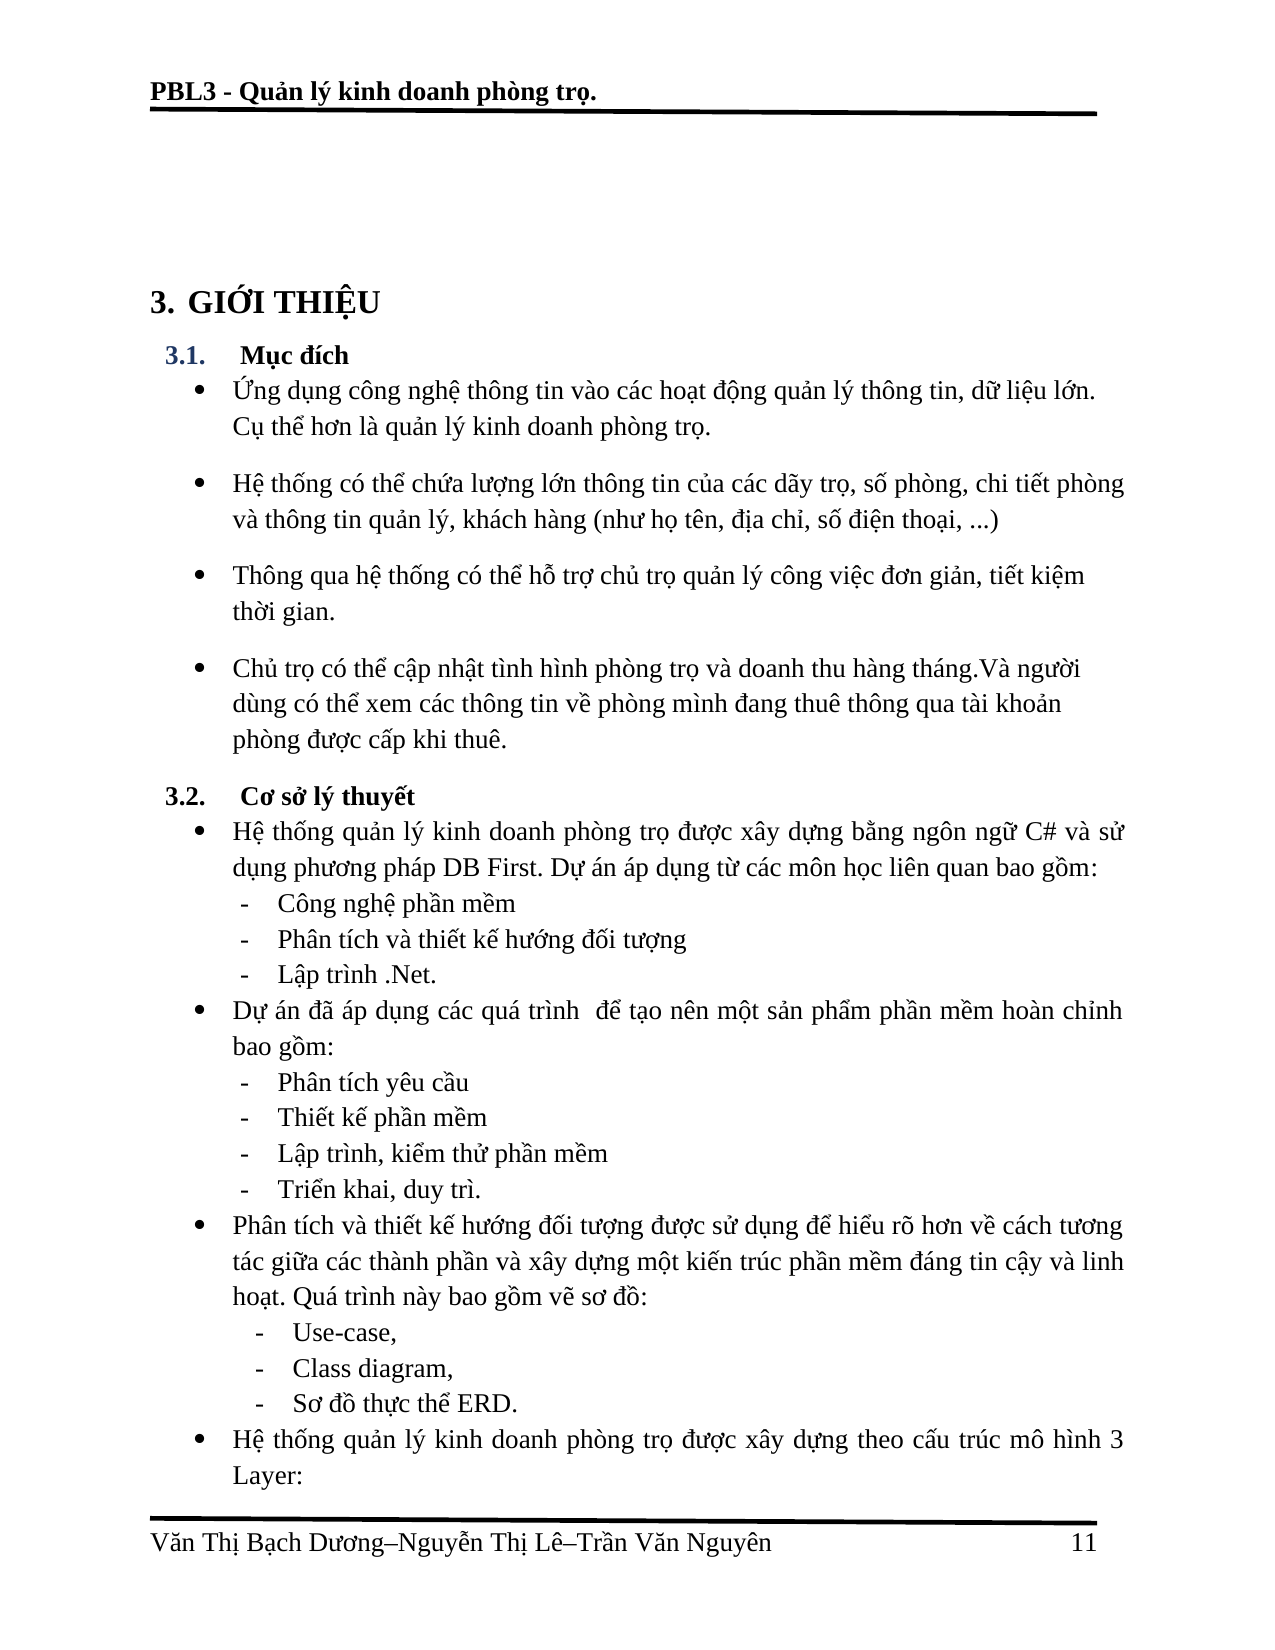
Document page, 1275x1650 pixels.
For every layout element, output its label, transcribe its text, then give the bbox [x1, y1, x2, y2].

list Ứng dụng công nghệ thông tin vào các hoạt động quản lý thông tin, dữ liệu lớn. Cụ thể hơn là quản lý kinh doanh phòng trọ. [195, 374, 1125, 441]
list Class diagram, [255, 1352, 1125, 1383]
list Thiết kế phần mềm [240, 1102, 1125, 1133]
list Phân tích và thiết kế hướng đối tượng [240, 923, 1125, 954]
list Lập trình .Net. [240, 958, 1125, 990]
list Triển khai, duy trì. [240, 1173, 1125, 1204]
subtitle GIỚI THIỆU [150, 282, 1125, 321]
list Use-case, [255, 1316, 1125, 1347]
list Hệ thống quản lý kinh doanh phòng trọ được xây dựng bằng ngôn ngữ C# và sử dụng phương pháp DB First. Dự án áp dụng từ các môn học liên quan bao gồm: [195, 816, 1125, 882]
list Thông qua hệ thống có thể hỗ trợ chủ trọ quản lý công việc đơn giản, tiết kiệm thời gian. [195, 559, 1125, 626]
list Hệ thống có thể chứa lượng lớn thông tin của các dãy trọ, số phòng, chi tiết phòng và thông tin quản lý, khách hàng (như họ tên, địa chỉ, số điện thoại, ...) [195, 467, 1125, 534]
subtitle Mục đích [165, 339, 1125, 370]
list Chủ trọ có thể cập nhật tình hình phòng trọ và doanh thu hàng tháng.Và người dùng có thể xem các thông tin về phòng mình đang thuê thông qua tài khoản phòng được cấp khi thuê. [195, 652, 1125, 754]
list Hệ thống quản lý kinh doanh phòng trọ được xây dựng theo cấu trúc mô hình 3 Layer: [195, 1423, 1125, 1490]
list Lập trình, kiểm thử phần mềm [240, 1137, 1125, 1168]
list Phân tích yêu cầu [240, 1066, 1125, 1097]
list Cơ sở lý thuyết [165, 780, 1125, 811]
list Sơ đồ thực thể ERD. [255, 1387, 1125, 1419]
list Phân tích và thiết kế hướng đối tượng được sử dụng để hiểu rõ hơn về cách tương tác giữa các thành phần và xây dựng một kiến trúc phần mềm đáng tin cậy và linh hoạt. Quá trình này bao gồm vẽ sơ đồ: [195, 1209, 1125, 1311]
list Công nghệ phần mềm [240, 887, 1125, 918]
list Dự án đã áp dụng các quá trình để tạo nên một sản phẩm phần mềm hoàn chỉnh bao gồm: [195, 994, 1125, 1061]
